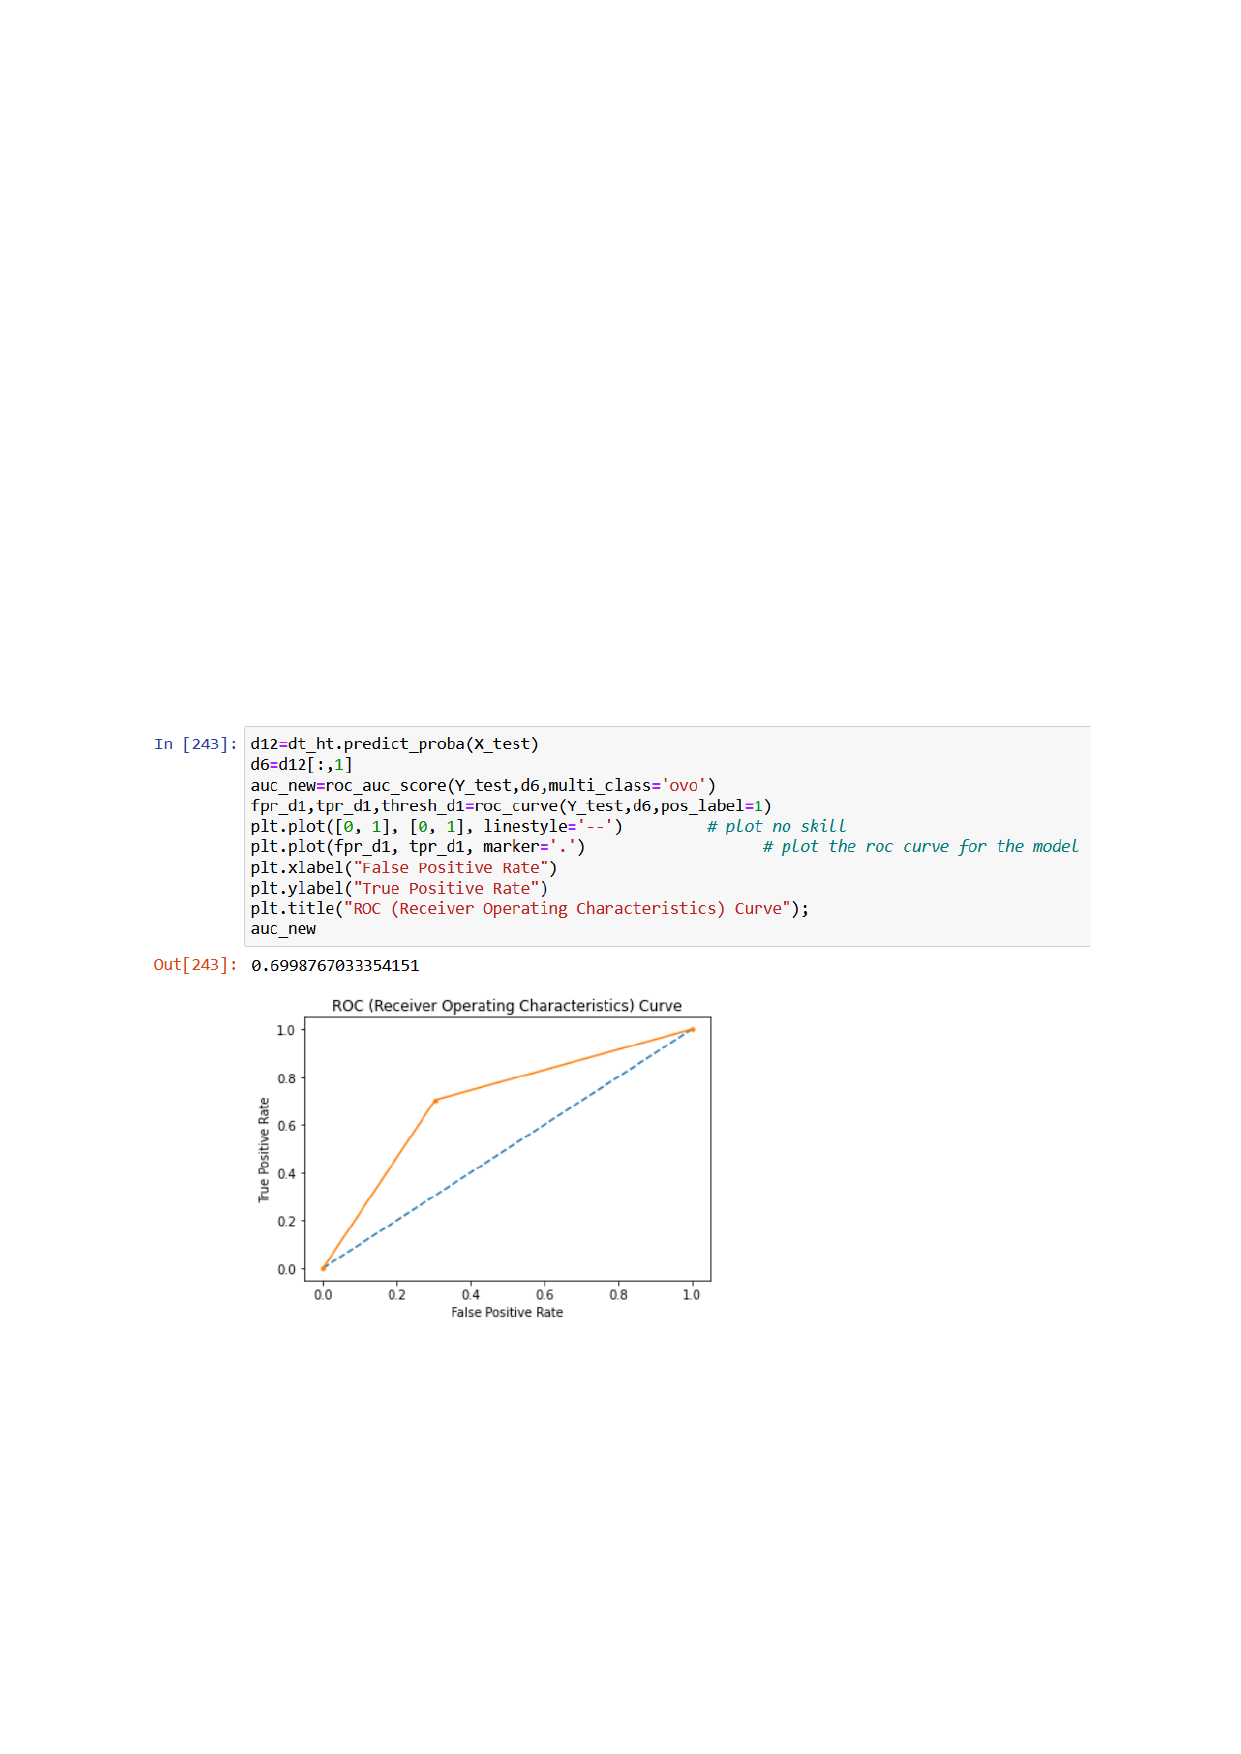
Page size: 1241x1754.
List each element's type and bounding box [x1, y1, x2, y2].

picture [150, 712, 1091, 1319]
